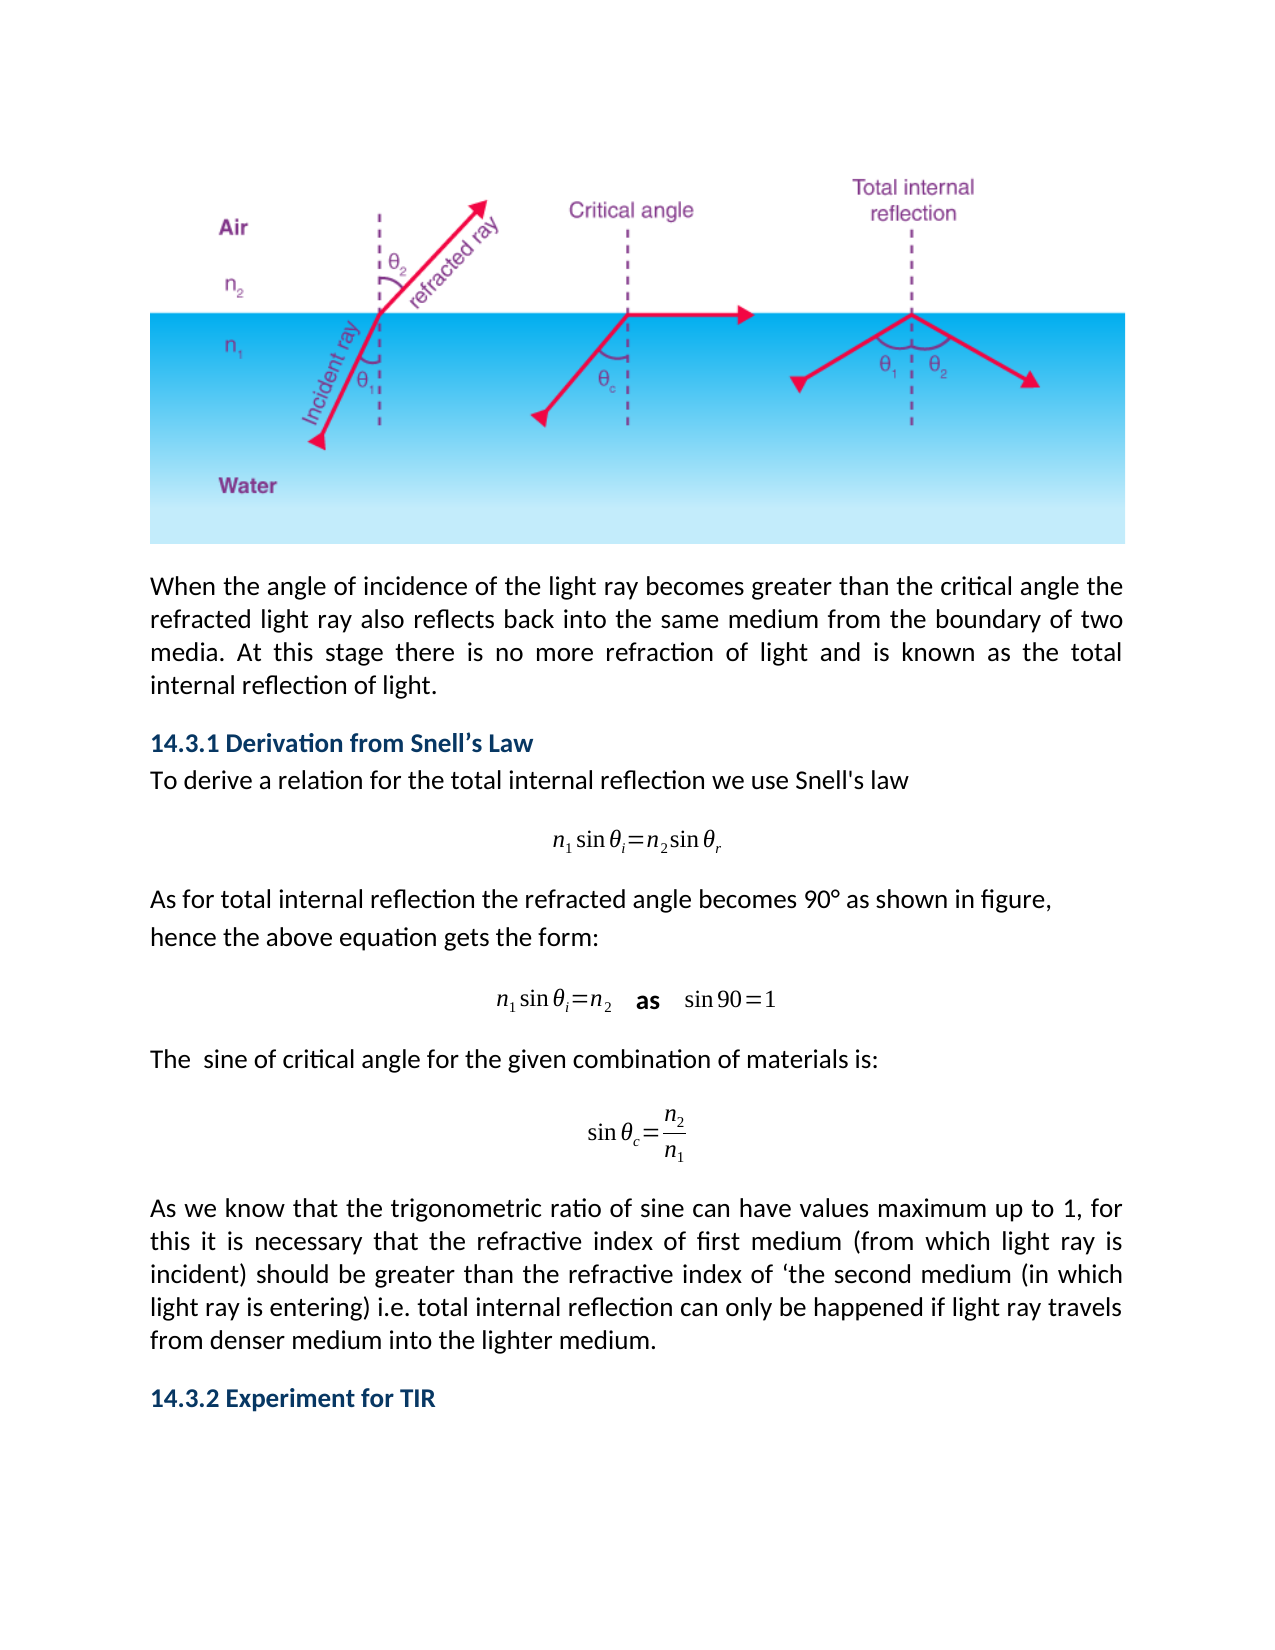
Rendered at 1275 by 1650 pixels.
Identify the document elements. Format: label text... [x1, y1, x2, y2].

text as [150, 983, 1125, 1017]
text When the angle of incidence of the light ray becomes greater than the critical angle the refracted light ray also reflects back into the same medium from the boundary of two media. At this stage there is no more refraction of light and is known as the total internal reflection of light. [150, 569, 1125, 701]
subtitle 14.3.1 Derivation from Snell’s Law [150, 726, 1125, 759]
text To derive a relation for the total internal reflection we use Snell's law [150, 763, 1125, 796]
text As we know that the trigonometric ratio of sine can have values maximum up to 1, for this it is necessary that the refractive index of first medium (from which light ray is incident) should be greater than the refractive index of ‘the second medium (in which light ray is entering) i.e. total internal reflection can only be happened if light ray travels from denser medium into the lighter medium. [150, 1191, 1125, 1356]
text The sine of critical angle for the given combination of materials is: [150, 1042, 1125, 1075]
subtitle 14.3.2 Experiment for TIR [150, 1381, 1125, 1414]
text As for total internal reflection the refracted angle becomes 90° as shown in figure, hence the above equation gets the form: [150, 882, 1125, 953]
picture [150, 150, 1125, 544]
